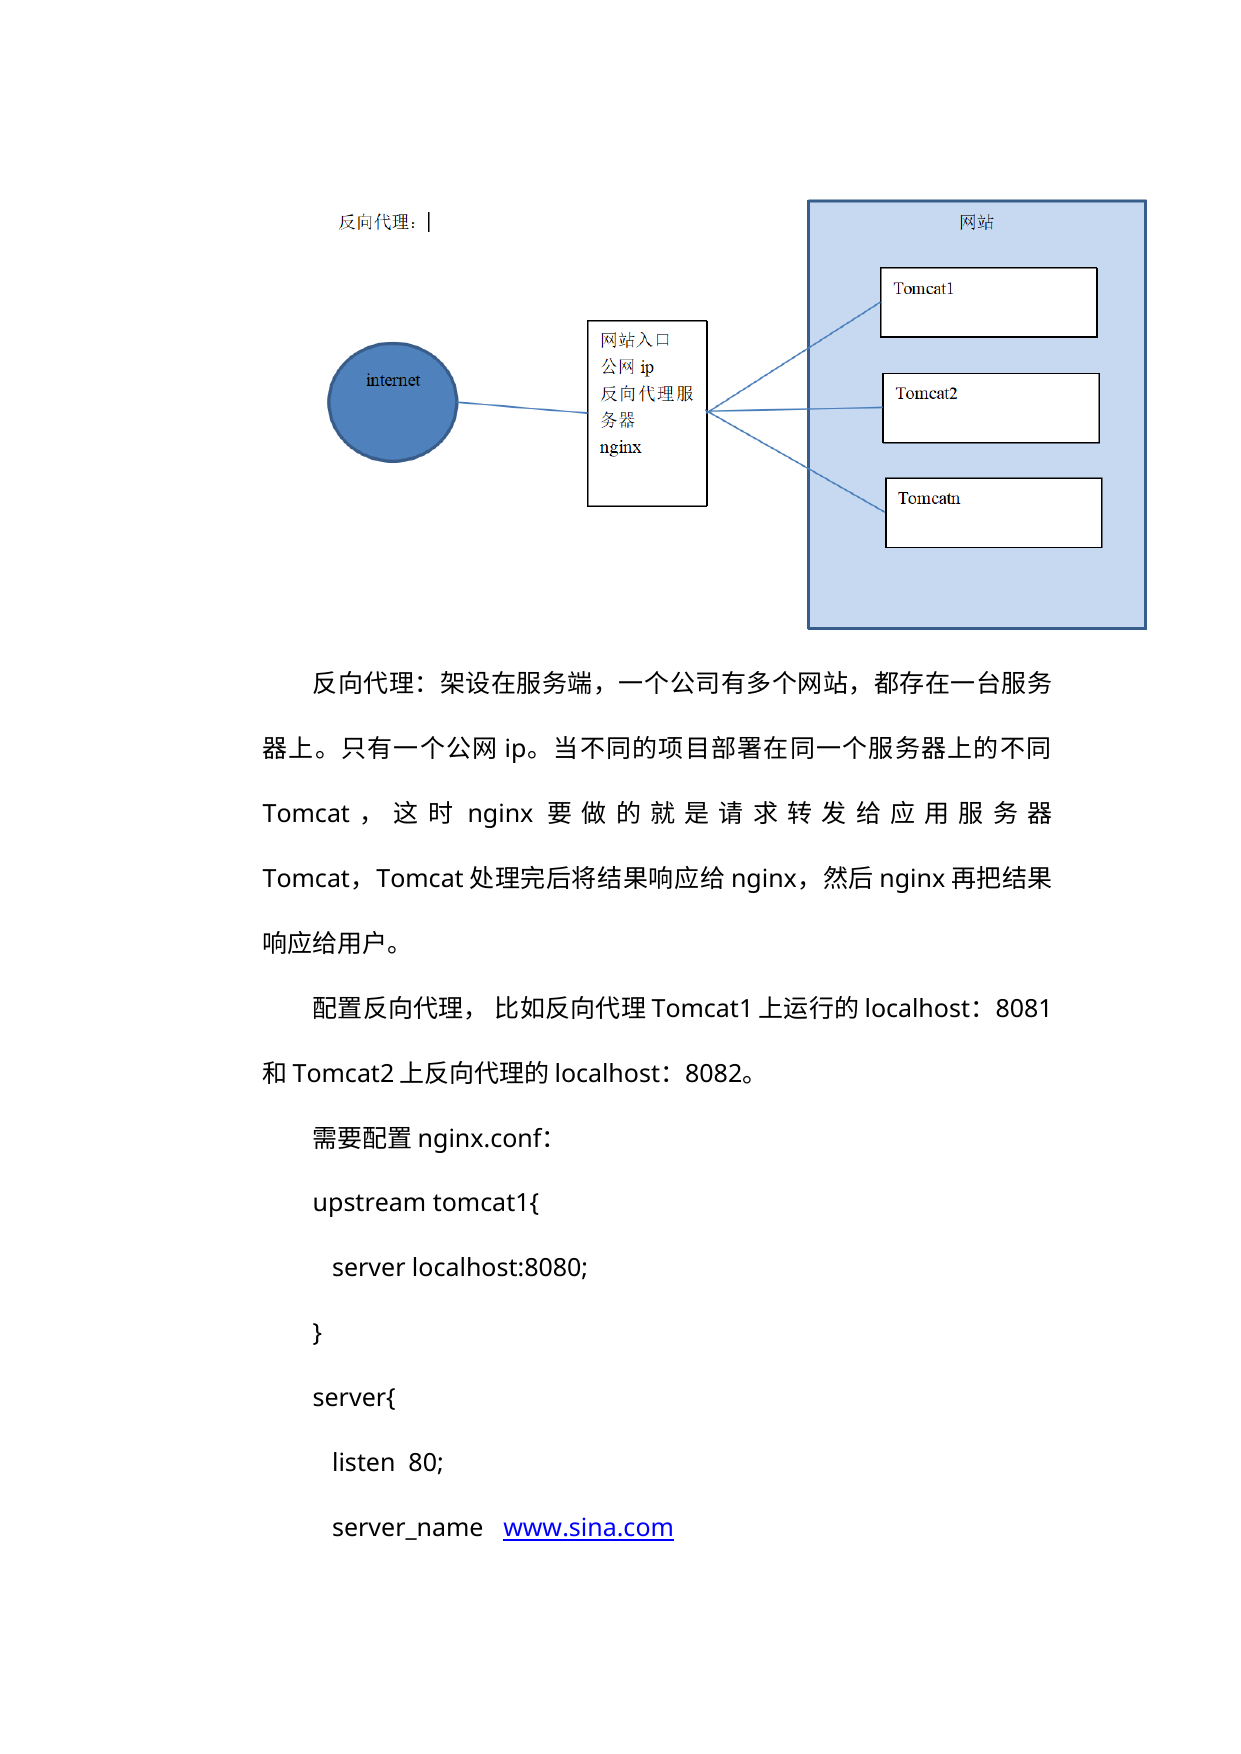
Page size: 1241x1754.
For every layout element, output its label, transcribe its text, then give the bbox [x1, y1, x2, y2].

picture [312, 162, 1178, 638]
list upstream tomcat1{ [262, 1169, 1053, 1234]
list 反向代理：架设在服务端，一个公司有多个网站，都存在一台服务器上。只有一个公网ip。当不同的项目部署在同一个服务器上的不同Tomcat，这时nginx要做的就是请求转发给应用服务器Tomcat，Tomcat处理完后将结果响应给nginx，然后nginx再把结果响应给用户。 [262, 649, 1053, 974]
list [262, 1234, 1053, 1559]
list 配置反向代理， 比如反向代理Tomcat1上运行的localhost：8081和Tomcat2上反向代理的localhost：8082。 [262, 974, 1053, 1104]
list 需要配置nginx.conf： [262, 1104, 1053, 1169]
